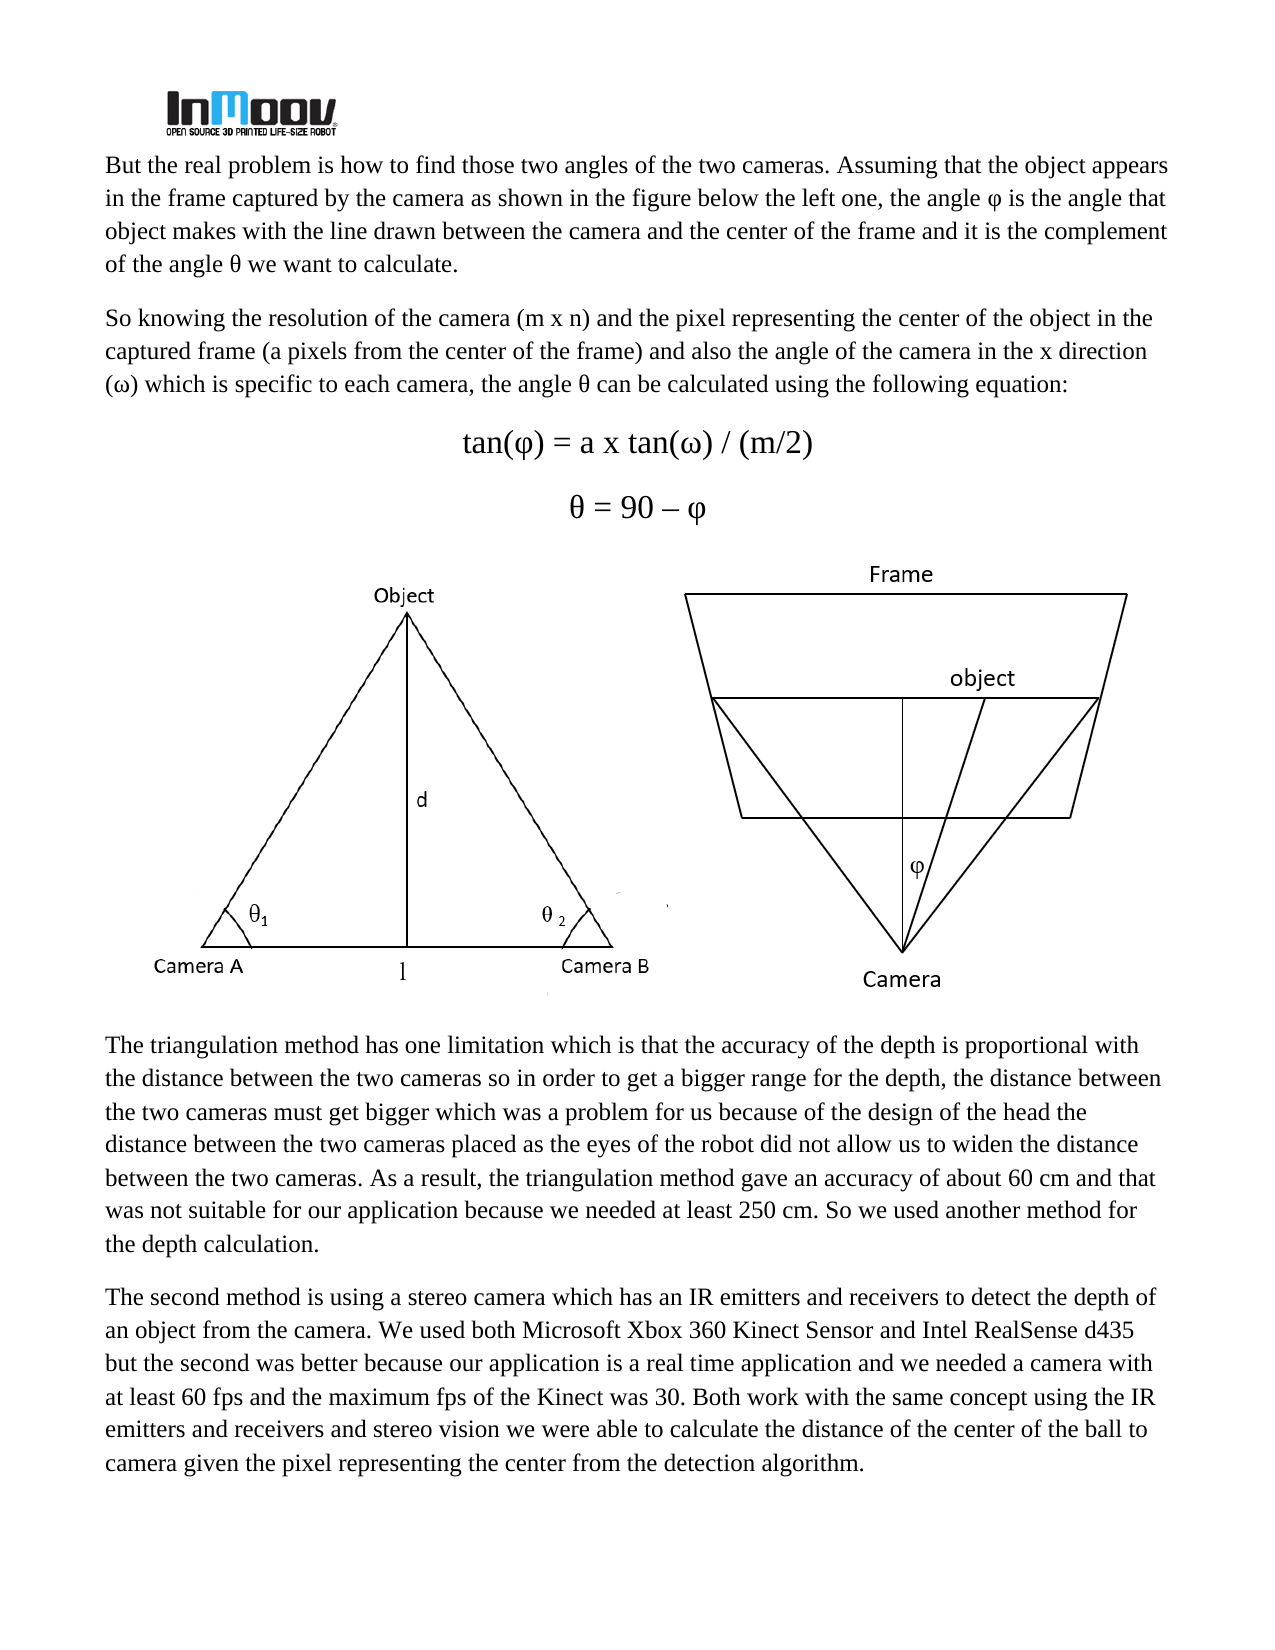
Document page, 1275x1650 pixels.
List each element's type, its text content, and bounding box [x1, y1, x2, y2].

text tan(φ) = a x tan(ω) / (m/2) [105, 423, 1170, 461]
text The triangulation method has one limitation which is that the accuracy of the depth is proportional with the distance between the two cameras so in order to get a bigger range for the depth, the distance between the two cameras must get bigger which was a problem for us because of the design of the head the distance between the two cameras placed as the eyes of the robot did not allow us to widen the distance between the two cameras. As a result, the triangulation method gave an accuracy of about 60 cm and that was not suitable for our application because we needed at least 250 cm. So we used another method for the depth calculation. [105, 1031, 1170, 1257]
text But the real problem is how to find those two angles of the two cameras. Assuming that the object appears in the frame captured by the camera as shown in the figure below the left one, the angle φ is the angle that object makes with the line drawn between the camera and the center of the frame and it is the complement of the angle θ we want to calculate. [105, 150, 1170, 278]
picture [138, 552, 1137, 1006]
text The second method is using a stereo camera which has an IR emitters and receivers to detect the depth of an object from the camera. We used both Microsoft Xbox 360 Kinect Sensor and Intel RealSense d435 but the second was better because our application is a real time application and we needed a camera with at least 60 fps and the maximum fps of the Kinect was 30. Both work with the same concept using the IR emitters and receivers and stereo vision we were able to calculate the distance of the center of the ball to camera given the pixel representing the center from the detection algorithm. [105, 1282, 1170, 1476]
picture [161, 75, 348, 146]
text So knowing the resolution of the camera (m x n) and the pixel representing the center of the object in the captured frame (a pixels from the center of the frame) and also the angle of the camera in the x direction (ω) which is specific to each camera, the angle θ can be calculated using the following equation: [105, 303, 1170, 398]
text θ = 90 – φ [105, 488, 1170, 526]
